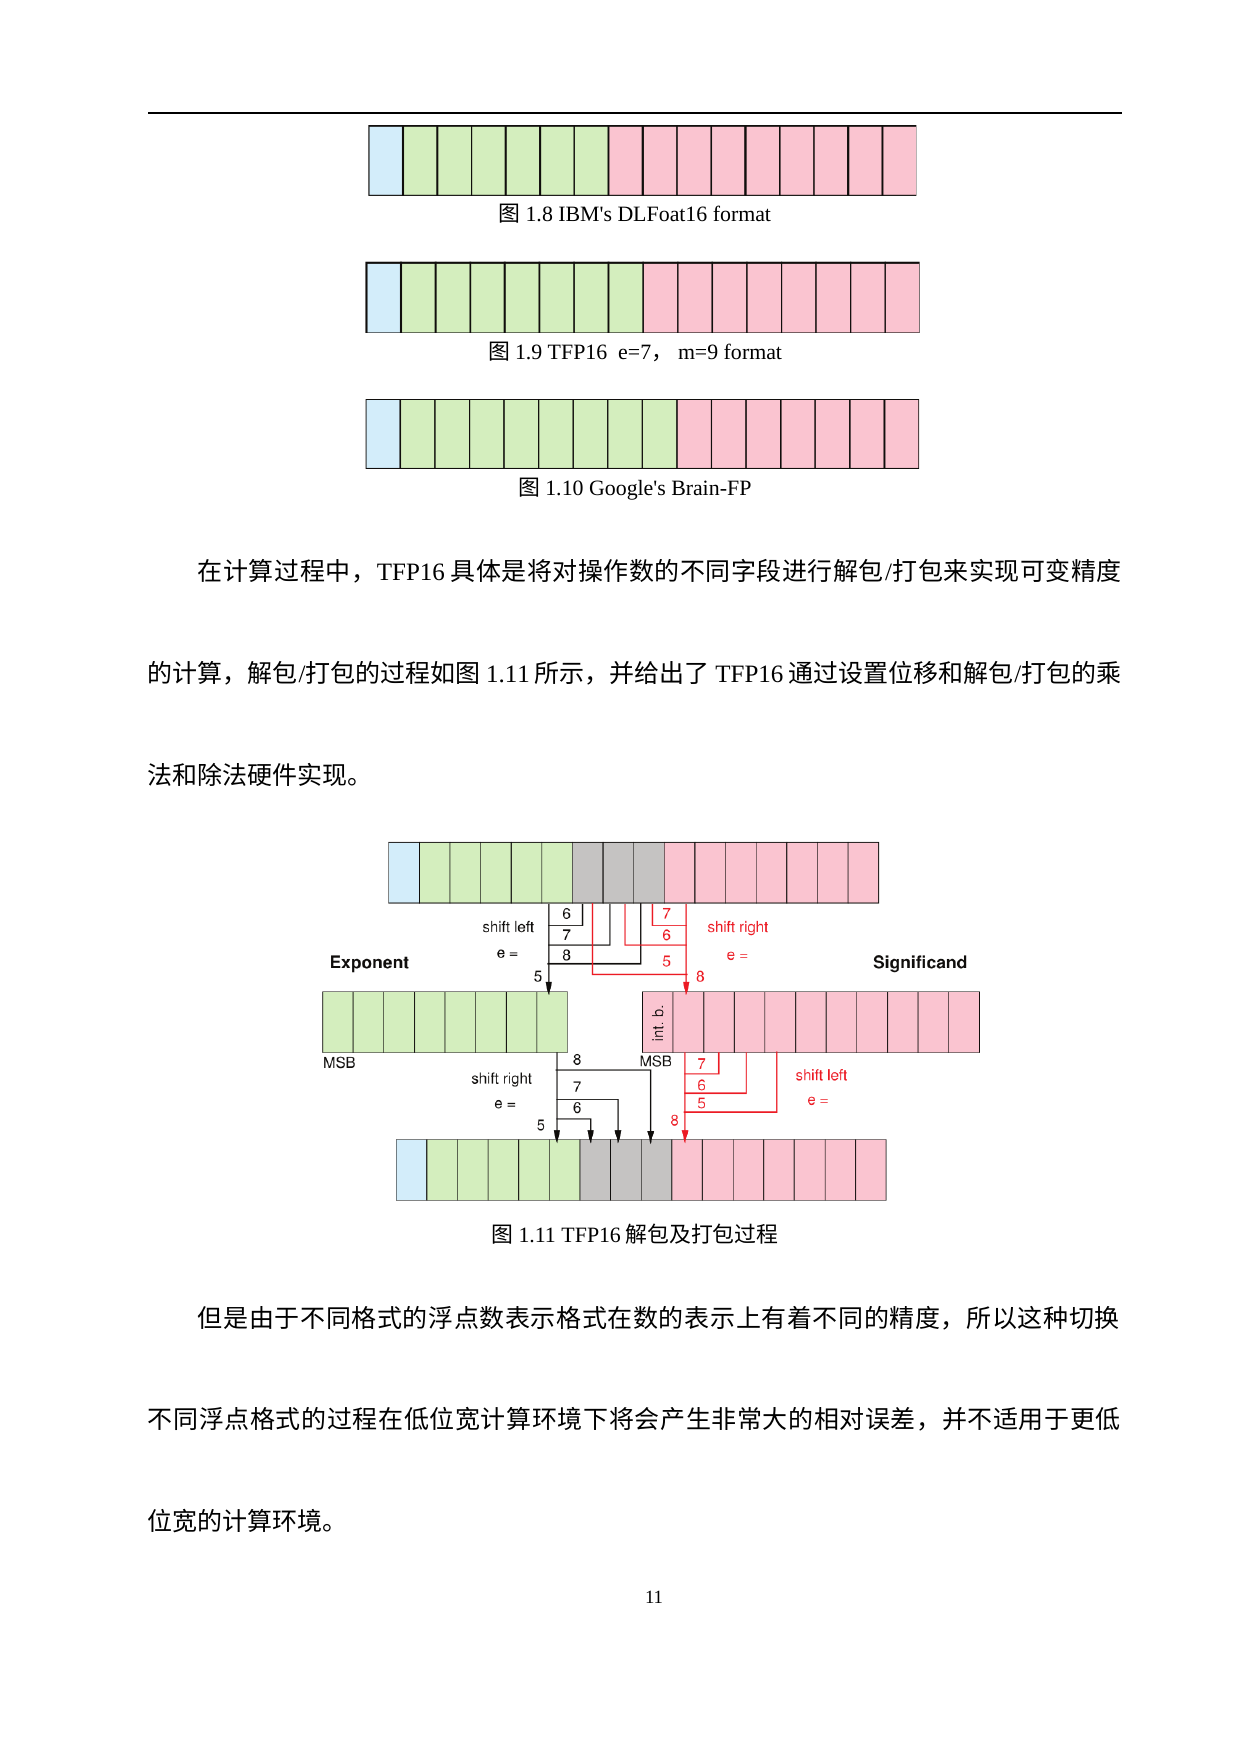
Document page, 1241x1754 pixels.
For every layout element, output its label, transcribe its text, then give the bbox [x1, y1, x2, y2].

text 在计算过程中，TFP16具体是将对操作数的不同字段进行解包/打包来实现可变精度的计算，解包/打包的过程如图1.11所示，并给出了TFP16通过设置位移和解包/打包的乘法和除法硬件实现。 [148, 536, 1122, 807]
picture [276, 825, 1009, 1216]
text 图 1.11 TFP16解包及打包过程 [148, 1215, 1122, 1249]
text 图 1.8 IBM's DLFoat16 format [148, 195, 1122, 229]
text 但是由于不同格式的浮点数表示格式在数的表示上有着不同的精度，所以这种切换不同浮点格式的过程在低位宽计算环境下将会产生非常大的相对误差，并不适用于更低位宽的计算环境。 [148, 1282, 1122, 1554]
picture [365, 261, 920, 333]
picture [365, 399, 920, 469]
picture [368, 125, 917, 196]
text 图 1.9 TFP16 e=7， m=9 format [148, 332, 1122, 366]
text 图 1.10 Google's Brain-FP [148, 469, 1122, 503]
